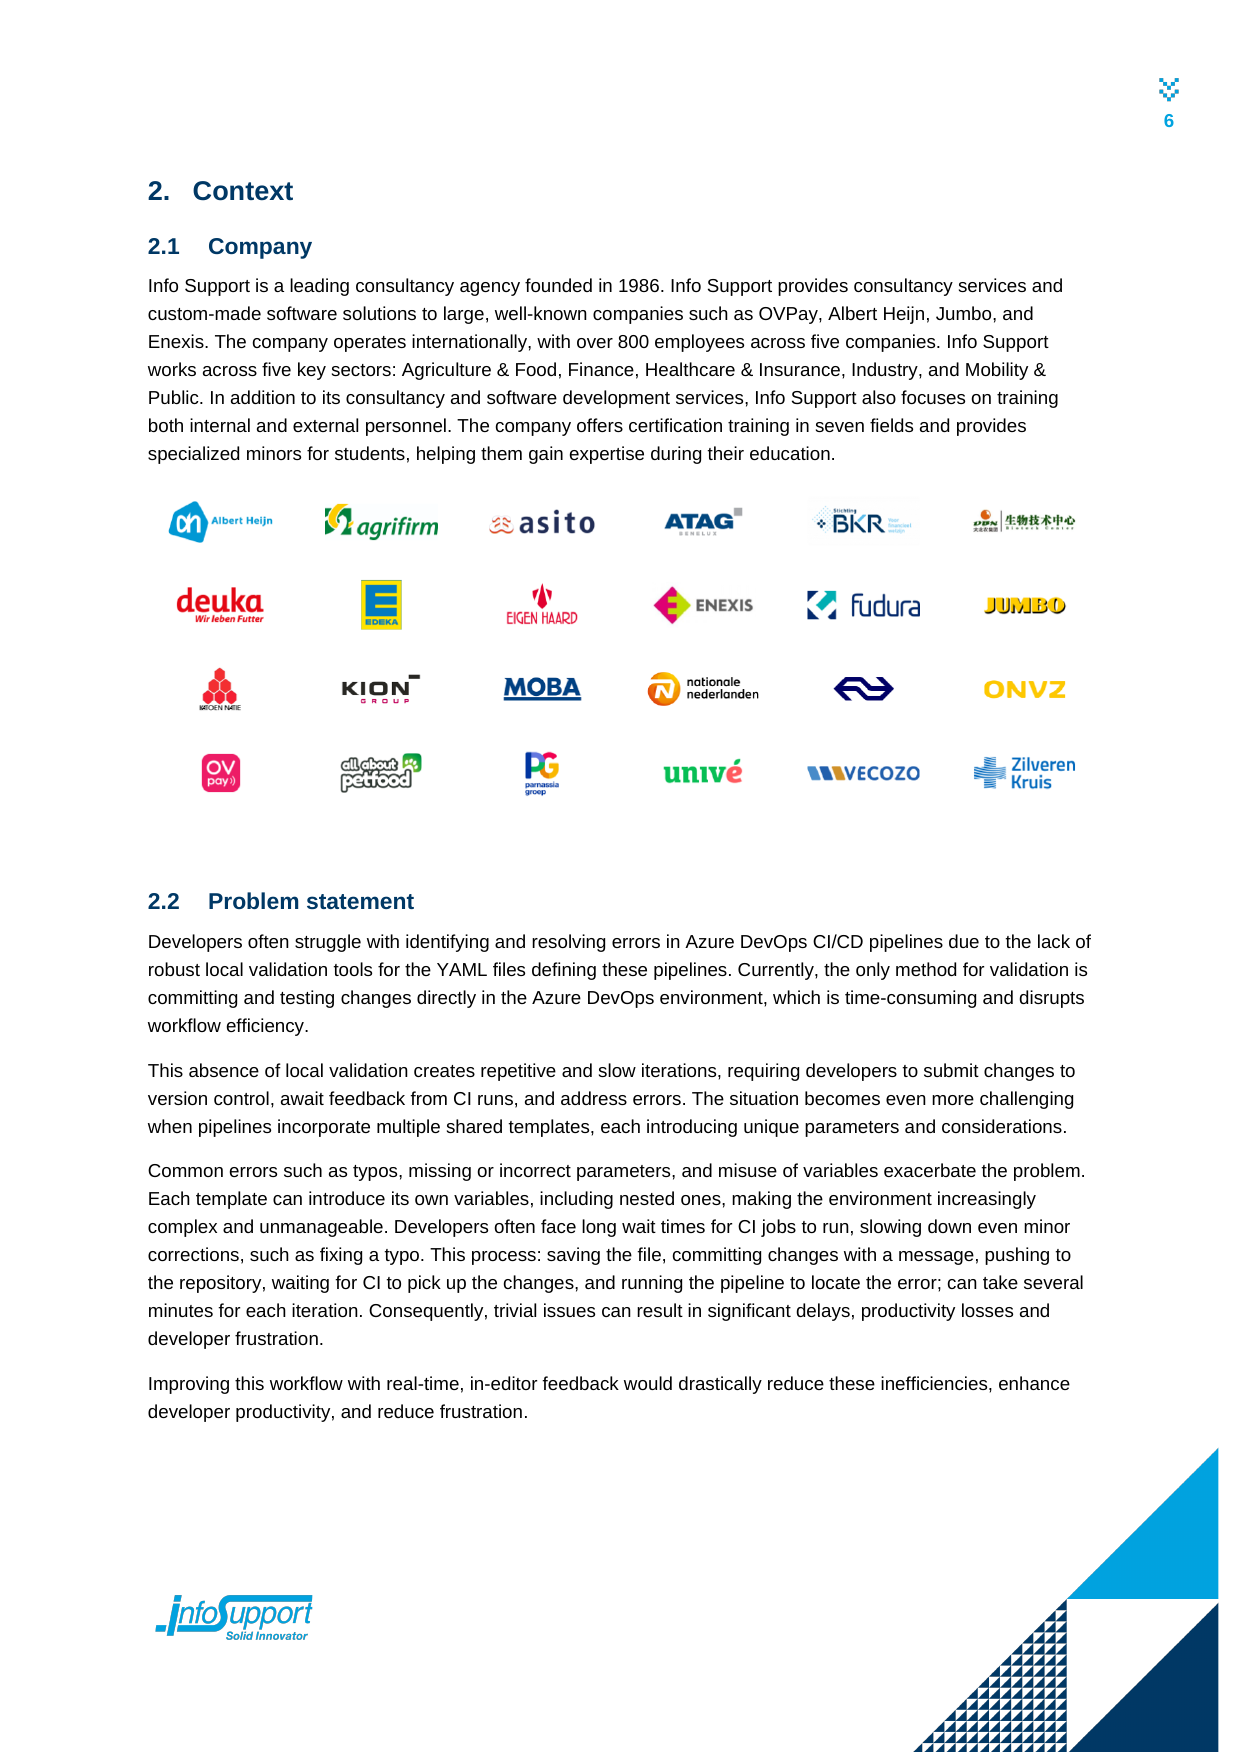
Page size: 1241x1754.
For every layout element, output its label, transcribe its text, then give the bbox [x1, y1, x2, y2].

picture [258, 1636, 269, 1640]
picture [1154, 73, 1183, 102]
text Info Support is a leading consultancy agency founded in 1986. Info Support provides consultancy services and custom-made software solutions to large, well-known companies such as OVPay, Albert Heijn, Jumbo, and Enexis. The company operates internationally, with over 800 employees across five companies. Info Support works across five key sectors: Agriculture & Food, Finance, Healthcare & Insurance, Industry, and Mobility & Public. In addition to its consultancy and software development services, Info Support also focuses on training both internal and external personnel. The company offers certification training in seven fields and provides specialized minors for students, helping them gain expertise during their education. [148, 275, 1093, 465]
picture [155, 1595, 313, 1640]
picture [206, 1610, 214, 1621]
subtitle Context [148, 175, 1093, 207]
text Improving this workflow with real-time, in-editor feedback would drastically reduce these inefficiencies, enhance developer productivity, and reduce frustration. [148, 1373, 1093, 1422]
picture [147, 488, 1093, 814]
picture [912, 1444, 1218, 1751]
text Developers often struggle with identifying and resolving errors in Azure DevOps CI/CD pipelines due to the lack of robust local validation tools for the YAML files defining these pipelines. Currently, the only method for validation is committing and testing changes directly in the Azure DevOps environment, which is time-consuming and disrupts workflow efficiency. [148, 931, 1093, 1036]
subtitle Company [148, 233, 1093, 259]
text Common errors such as typos, missing or incorrect parameters, and misuse of variables exacerbate the problem. Each template can introduce its own variables, including nested ones, making the environment increasingly complex and unmanageable. Developers often face long wait times for CI jobs to run, slowing down even minor corrections, such as fixing a typo. This process: saving the file, committing changes with a message, pushing to the repository, waiting for CI to pick up the changes, and running the pipeline to locate the error; can take several minutes for each iteration. Consequently, trivial issues can result in significant delays, productivity losses and developer frustration. [148, 1160, 1093, 1350]
text This absence of local validation creates repetitive and slow iterations, requiring developers to submit changes to version control, await feedback from CI runs, and address errors. The situation becomes even more challenging when pipelines incorporate multiple shared templates, each introducing unique parameters and considerations. [148, 1059, 1093, 1137]
subtitle Problem statement [148, 888, 1093, 914]
